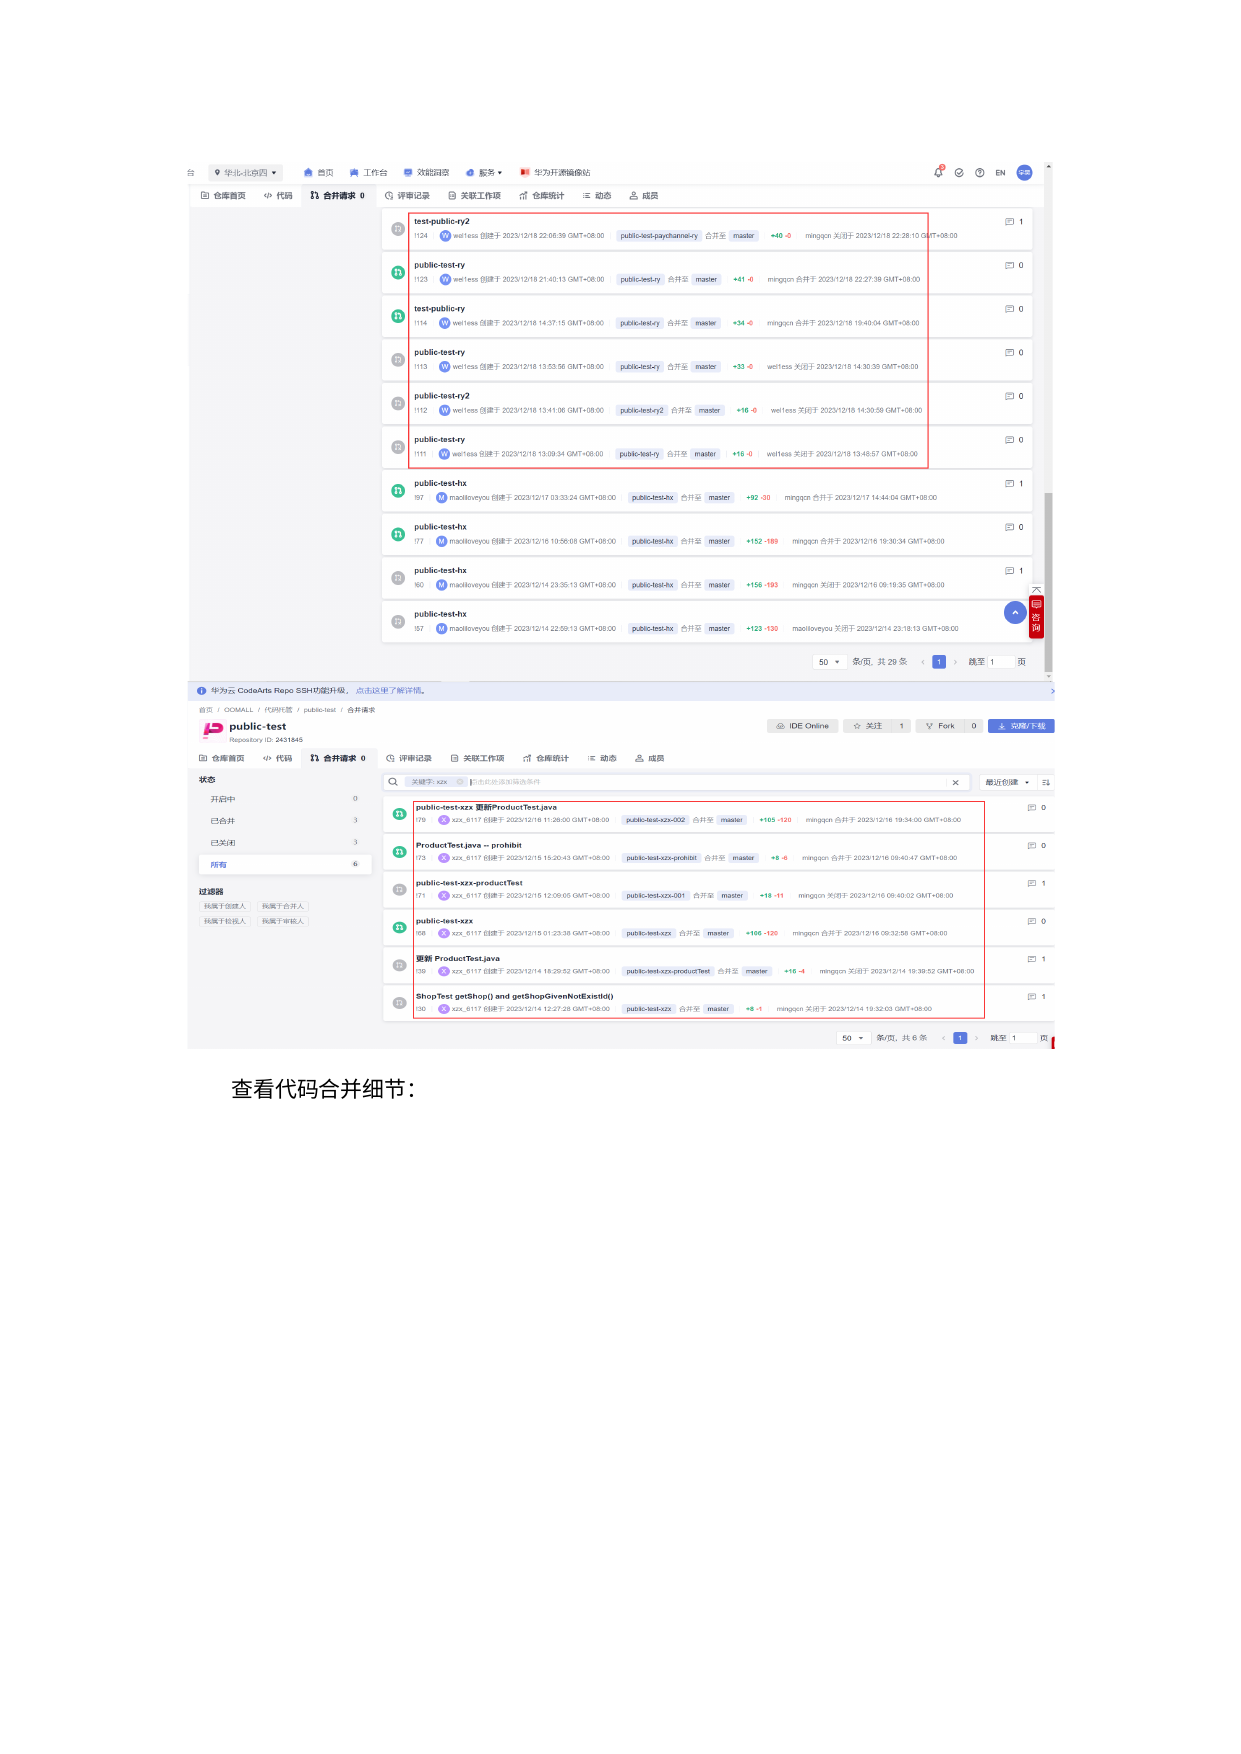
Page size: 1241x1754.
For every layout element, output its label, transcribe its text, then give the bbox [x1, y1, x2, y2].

picture [187, 162, 1055, 1049]
text 查看代码合并细节： [187, 1072, 1053, 1104]
